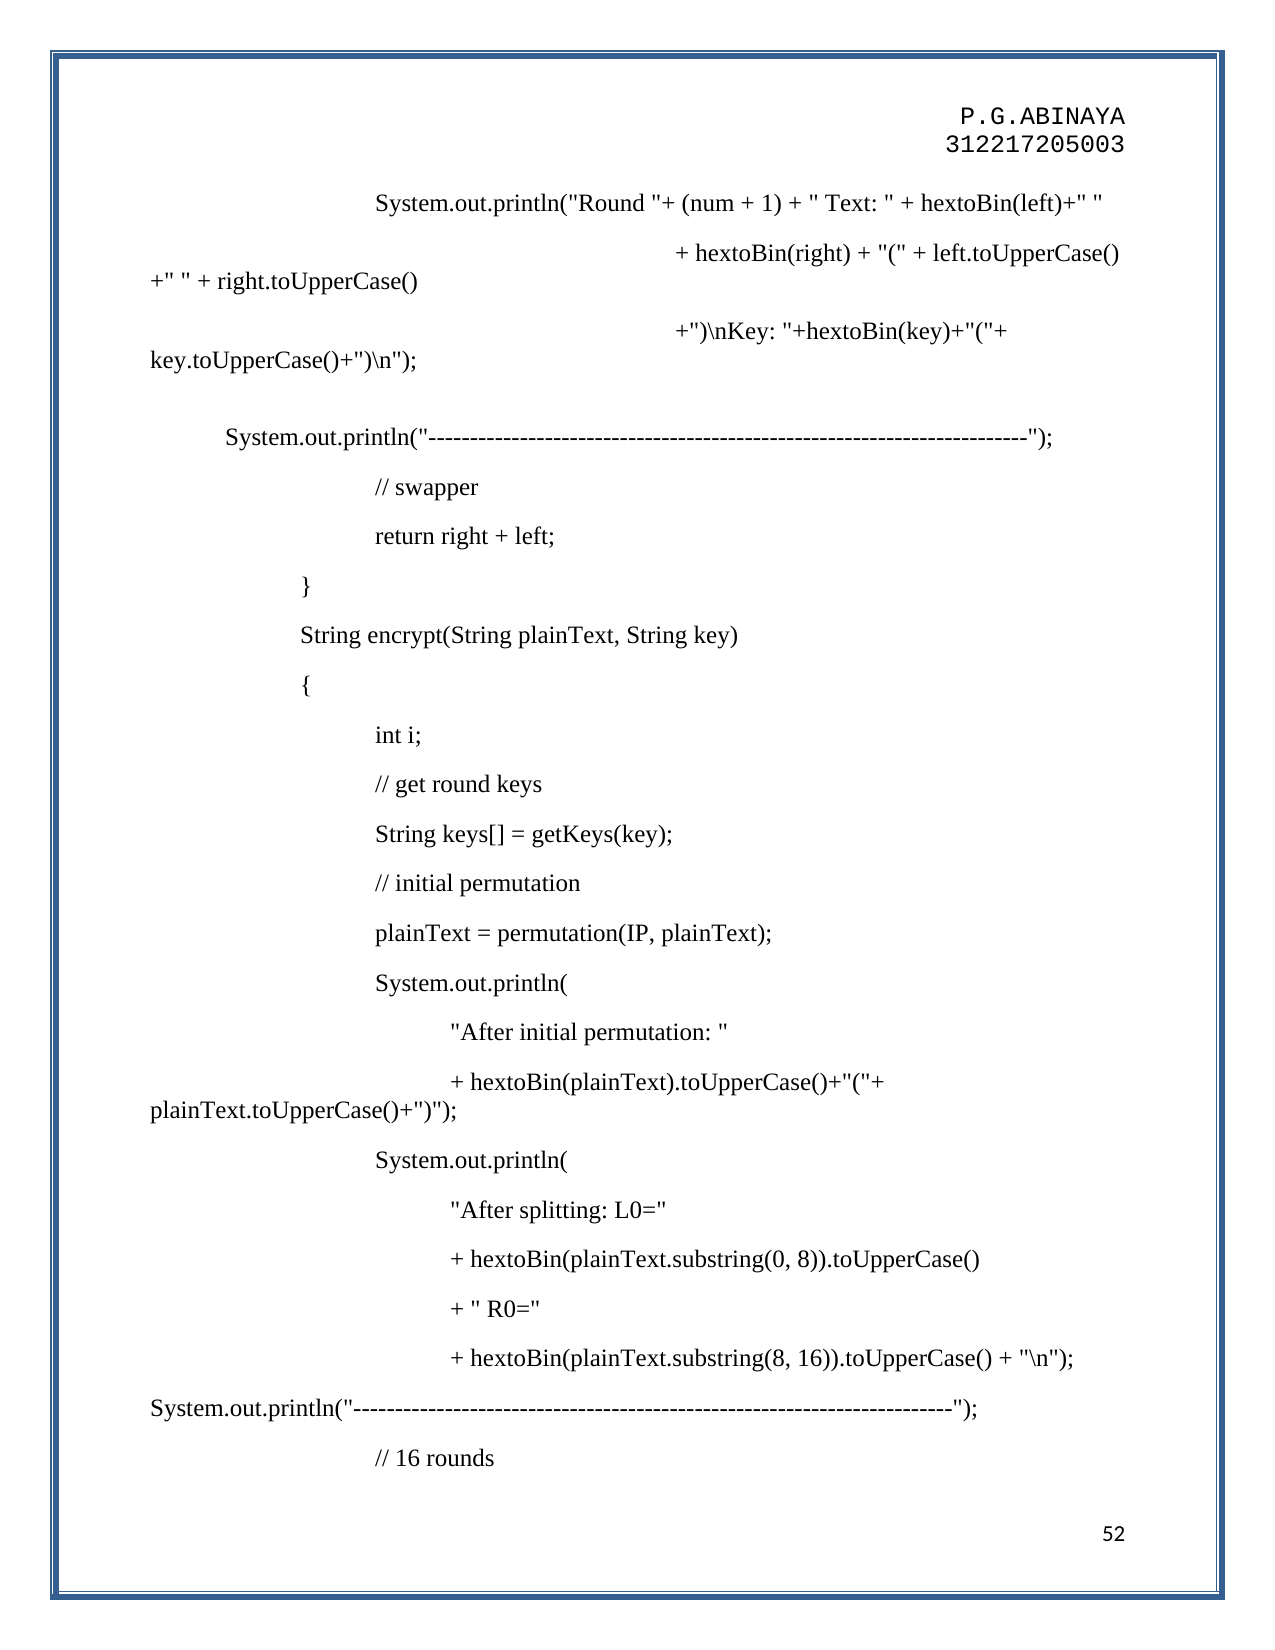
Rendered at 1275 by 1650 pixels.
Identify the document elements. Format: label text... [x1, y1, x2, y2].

text // get round keys [150, 769, 1125, 798]
text int i; [150, 720, 1125, 748]
text "After splitting: L0=" [150, 1195, 1125, 1223]
text + hextoBin(right) + "(" + left.toUpperCase() +" " + right.toUpperCase() [150, 238, 1125, 295]
text // 16 rounds [150, 1443, 1125, 1471]
text System.out.println("------------------------------------------------------------------------"); [150, 394, 1125, 451]
text System.out.println("------------------------------------------------------------------------"); [150, 1393, 1125, 1422]
text return right + left; [150, 521, 1125, 550]
text + hextoBin(plainText.substring(0, 8)).toUpperCase() [150, 1244, 1125, 1273]
text // initial permutation [150, 868, 1125, 897]
text System.out.println("Round "+ (num + 1) + " Text: " + hextoBin(left)+" " [150, 188, 1125, 217]
text + hextoBin(plainText.substring(8, 16)).toUpperCase() + "\n"); [150, 1343, 1125, 1372]
text + " R0=" [150, 1294, 1125, 1323]
text "After initial permutation: " [150, 1017, 1125, 1046]
text System.out.println( [150, 1145, 1125, 1174]
text System.out.println( [150, 968, 1125, 996]
text String keys[] = getKeys(key); [150, 819, 1125, 848]
text plainText = permutation(IP, plainText); [150, 918, 1125, 947]
text } [150, 571, 1125, 600]
text // swapper [150, 472, 1125, 501]
text + hextoBin(plainText).toUpperCase()+"("+ plainText.toUpperCase()+")"); [150, 1067, 1125, 1124]
text String encrypt(String plainText, String key) [150, 621, 1125, 649]
text { [150, 670, 1125, 699]
text +")\nKey: "+hextoBin(key)+"("+ key.toUpperCase()+")\n"); [150, 316, 1125, 373]
